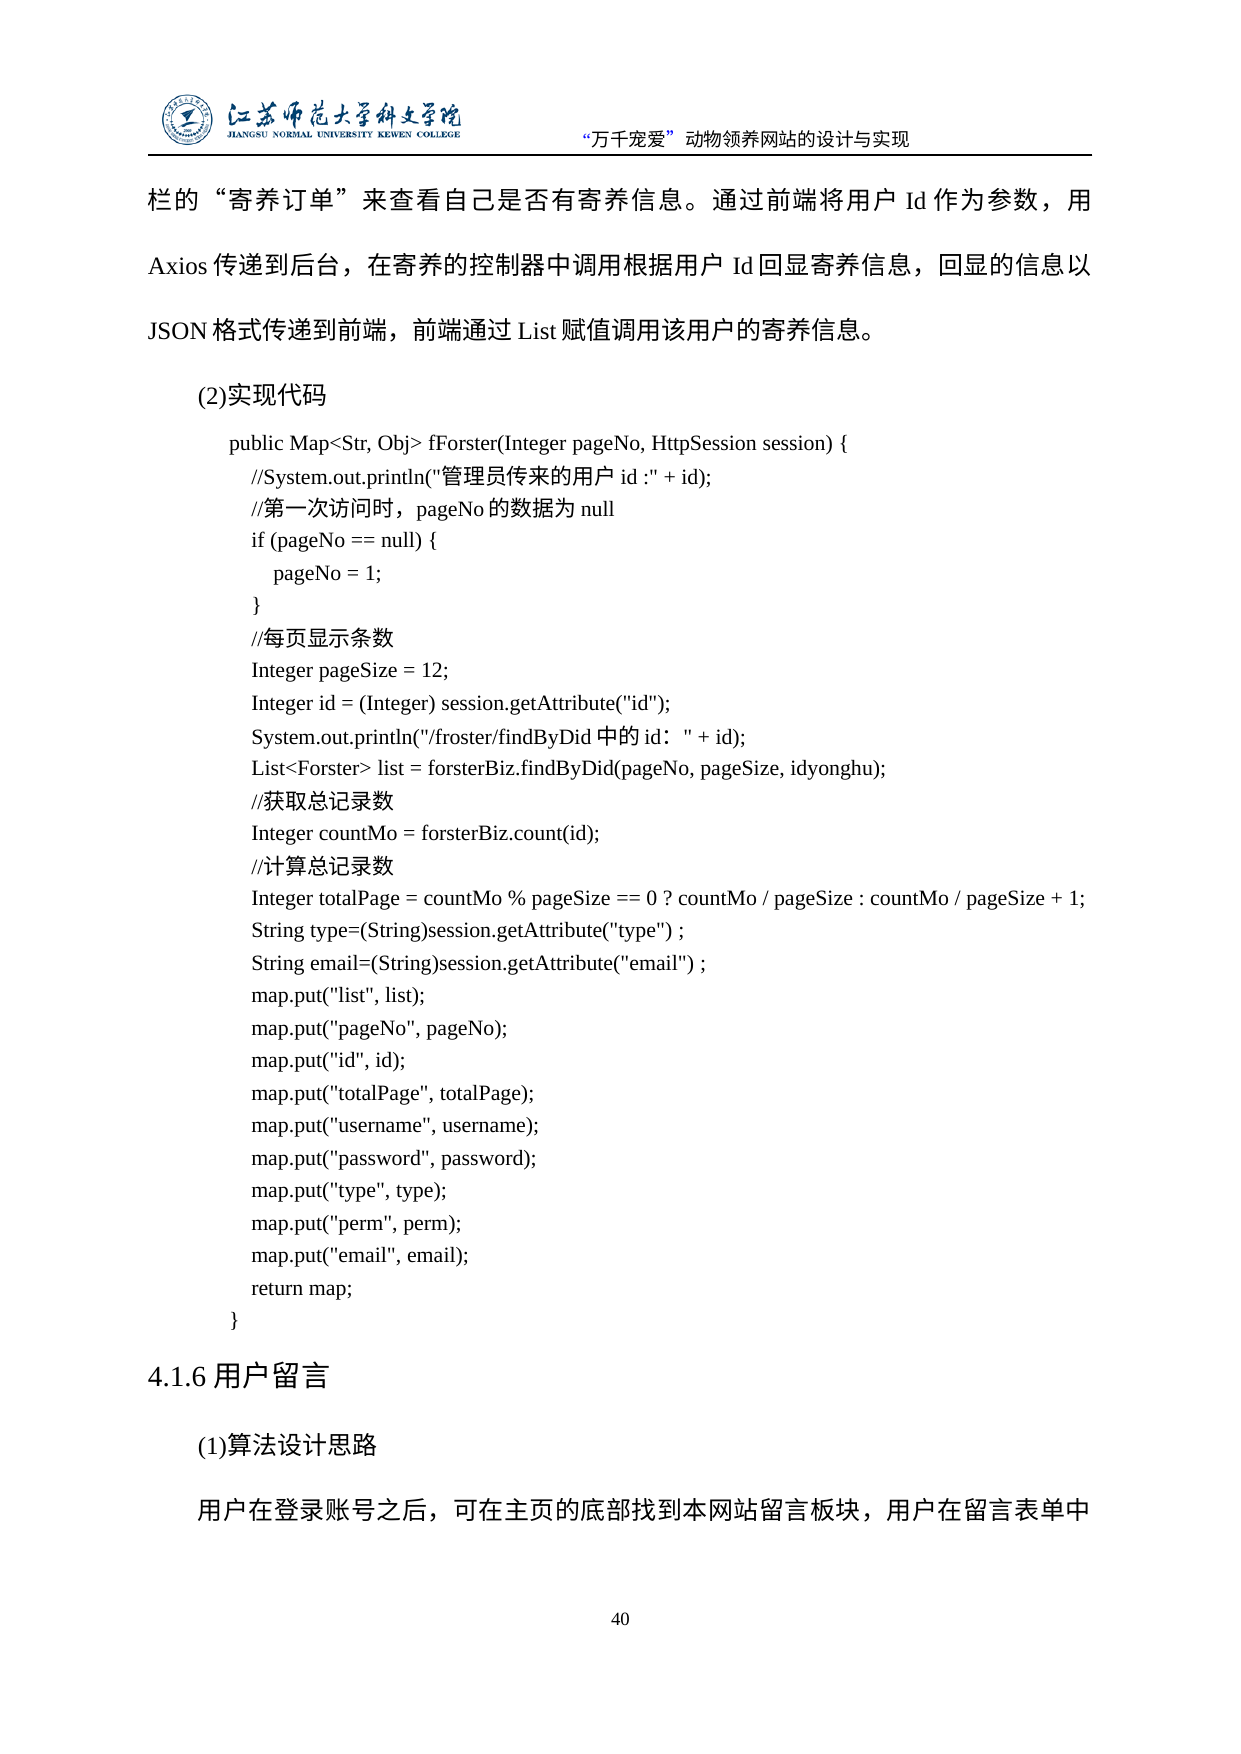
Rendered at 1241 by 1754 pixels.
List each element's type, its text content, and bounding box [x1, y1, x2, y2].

text 4.1.6 用户留言 [148, 1352, 1092, 1394]
text (2)实现代码 [148, 361, 1092, 426]
text public Map<Str, Obj> fForster(Integer pageNo, HttpSession session) { //System.out.println("管理员传来的用户id :" + id); //第一次访问时，pageNo的数据为null if (pageNo == null) { pageNo = 1; } //每页显示条数 Integer pageSize = 12; Integer id = (Integer) session.getAttribute("id"); System.out.println("/froster/findByDid中的id：" + id); List<Forster> list = forsterBiz.findByDid(pageNo, pageSize, idyonghu); //获取总记录数 Integer countMo = forsterBiz.count(id); //计算总记录数 Integer totalPage = countMo % pageSize == 0 ? countMo / pageSize : countMo / pageSize + 1; String type=(String)session.getAttribute("type") ; String email=(String)session.getAttribute("email") ; map.put("list", list); map.put("pageNo", pageNo); map.put("id", id); map.put("totalPage", totalPage); map.put("username", username); map.put("password", password); map.put("type", type); map.put("perm", perm); map.put("email", email); return map; } [207, 426, 1092, 1336]
text (1)算法设计思路 [148, 1411, 1092, 1476]
text 用户在完成注册登录后，会自动跳转到其个人中心页面，用户通过点击左侧导航栏的“寄养订单”来查看自己是否有寄养信息。通过前端将用户Id作为参数，用Axios传递到后台，在寄养的控制器中调用根据用户Id回显寄养信息，回显的信息以JSON格式传递到前端，前端通过List赋值调用该用户的寄养信息。 [148, 166, 1092, 361]
text 用户在登录账号之后，可在主页的底部找到本网站留言板块，用户在留言表单中填入电话号码、邮箱及想要说的话，点击提交按钮，提示“添加成功”。用户单击提交，数据会通过Ajax异步传输到后台，通过调用留言控制器中的添加方法，将留言信息添加到数据库的留言表中。 [148, 1476, 1092, 1541]
picture [147, 88, 475, 147]
